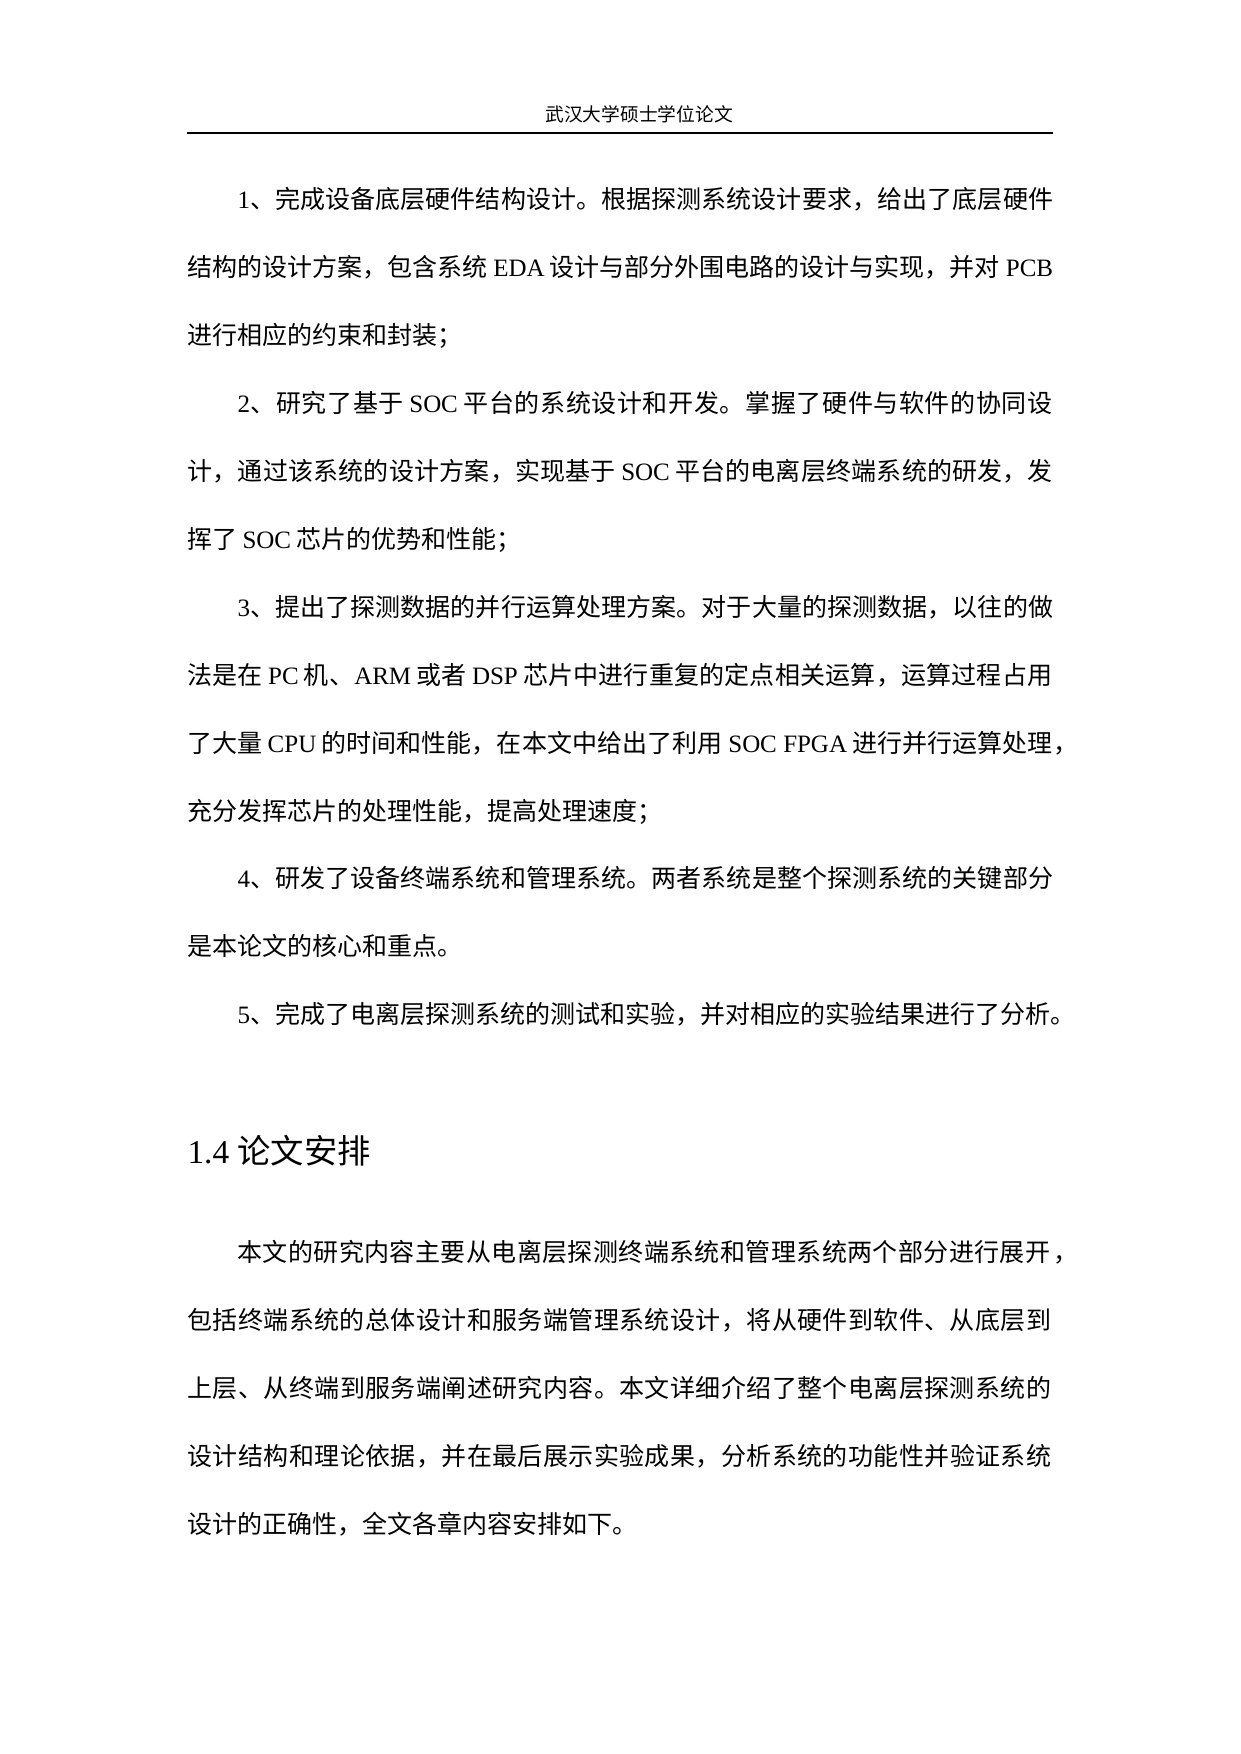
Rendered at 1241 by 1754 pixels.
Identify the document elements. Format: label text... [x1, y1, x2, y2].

text 5、完成了电离层探测系统的测试和实验，并对相应的实验结果进行了分析。 [187, 979, 1053, 1047]
text 1、完成设备底层硬件结构设计。根据探测系统设计要求，给出了底层硬件结构的设计方案，包含系统EDA设计与部分外围电路的设计与实现，并对PCB进行相应的约束和封装； [187, 164, 1053, 368]
text 本文的研究内容主要从电离层探测终端系统和管理系统两个部分进行展开，包括终端系统的总体设计和服务端管理系统设计，将从硬件到软件、从底层到上层、从终端到服务端阐述研究内容。本文详细介绍了整个电离层探测系统的设计结构和理论依据，并在最后展示实验成果，分析系统的功能性并验证系统设计的正确性，全文各章内容安排如下。 [187, 1217, 1053, 1556]
subtitle 1.4 论文安排 [187, 1115, 1053, 1183]
text 2、研究了基于SOC平台的系统设计和开发。掌握了硬件与软件的协同设计，通过该系统的设计方案，实现基于SOC平台的电离层终端系统的研发，发挥了SOC芯片的优势和性能； [187, 368, 1053, 571]
text 3、提出了探测数据的并行运算处理方案。对于大量的探测数据，以往的做法是在PC机、ARM或者DSP芯片中进行重复的定点相关运算，运算过程占用了大量CPU的时间和性能，在本文中给出了利用SOC FPGA进行并行运算处理，充分发挥芯片的处理性能，提高处理速度； [187, 571, 1053, 843]
text 4、研发了设备终端系统和管理系统。两者系统是整个探测系统的关键部分，是本论文的核心和重点。 [187, 843, 1053, 979]
